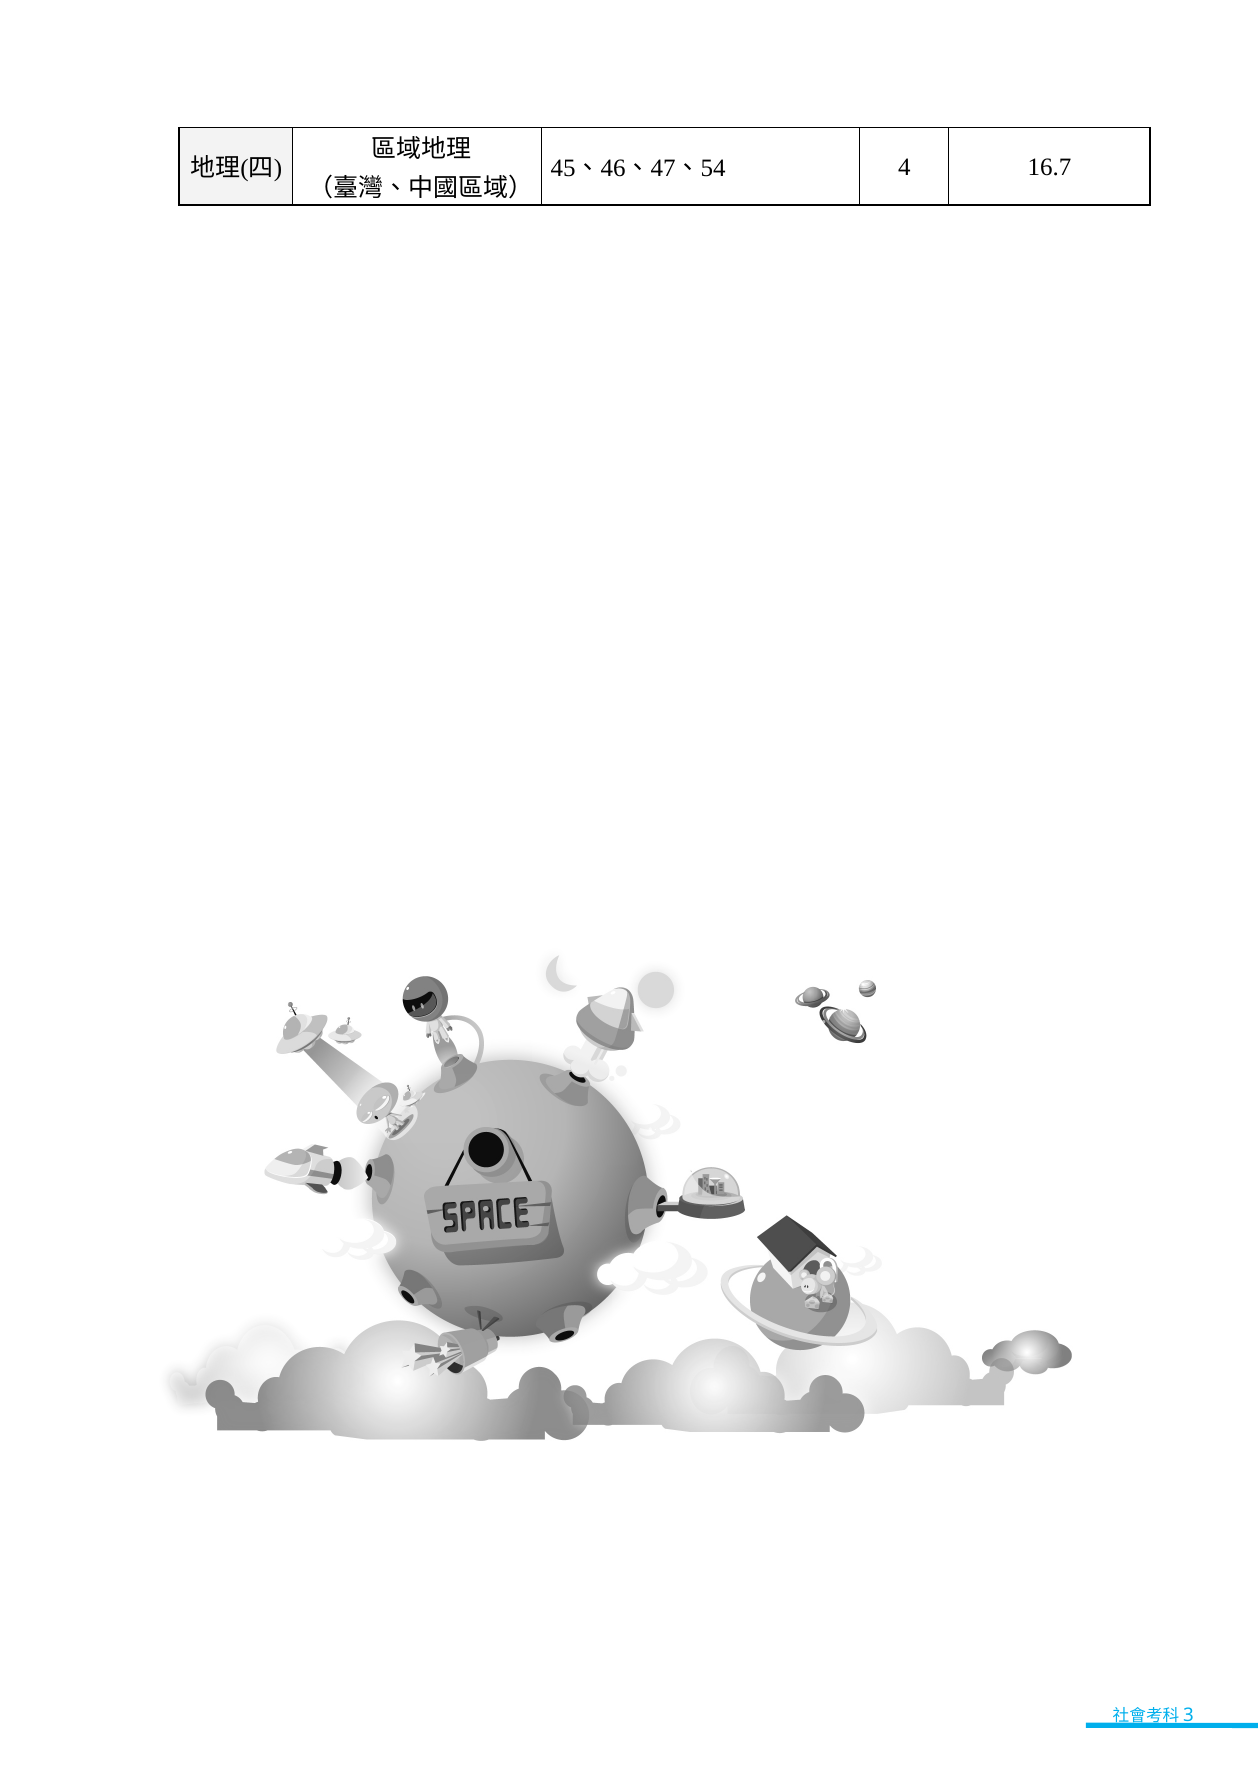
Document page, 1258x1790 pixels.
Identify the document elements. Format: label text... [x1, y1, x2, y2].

table_cell 區域地理 （臺灣、中國區域） [293, 128, 541, 204]
table_cell 16.7 [949, 128, 1149, 204]
table_cell 45、46、47、54 [542, 128, 859, 204]
picture [96, 923, 1147, 1460]
table_cell 4 [860, 128, 948, 204]
table_cell 地理(四) [180, 128, 292, 204]
picture [1118, 1714, 1128, 1722]
